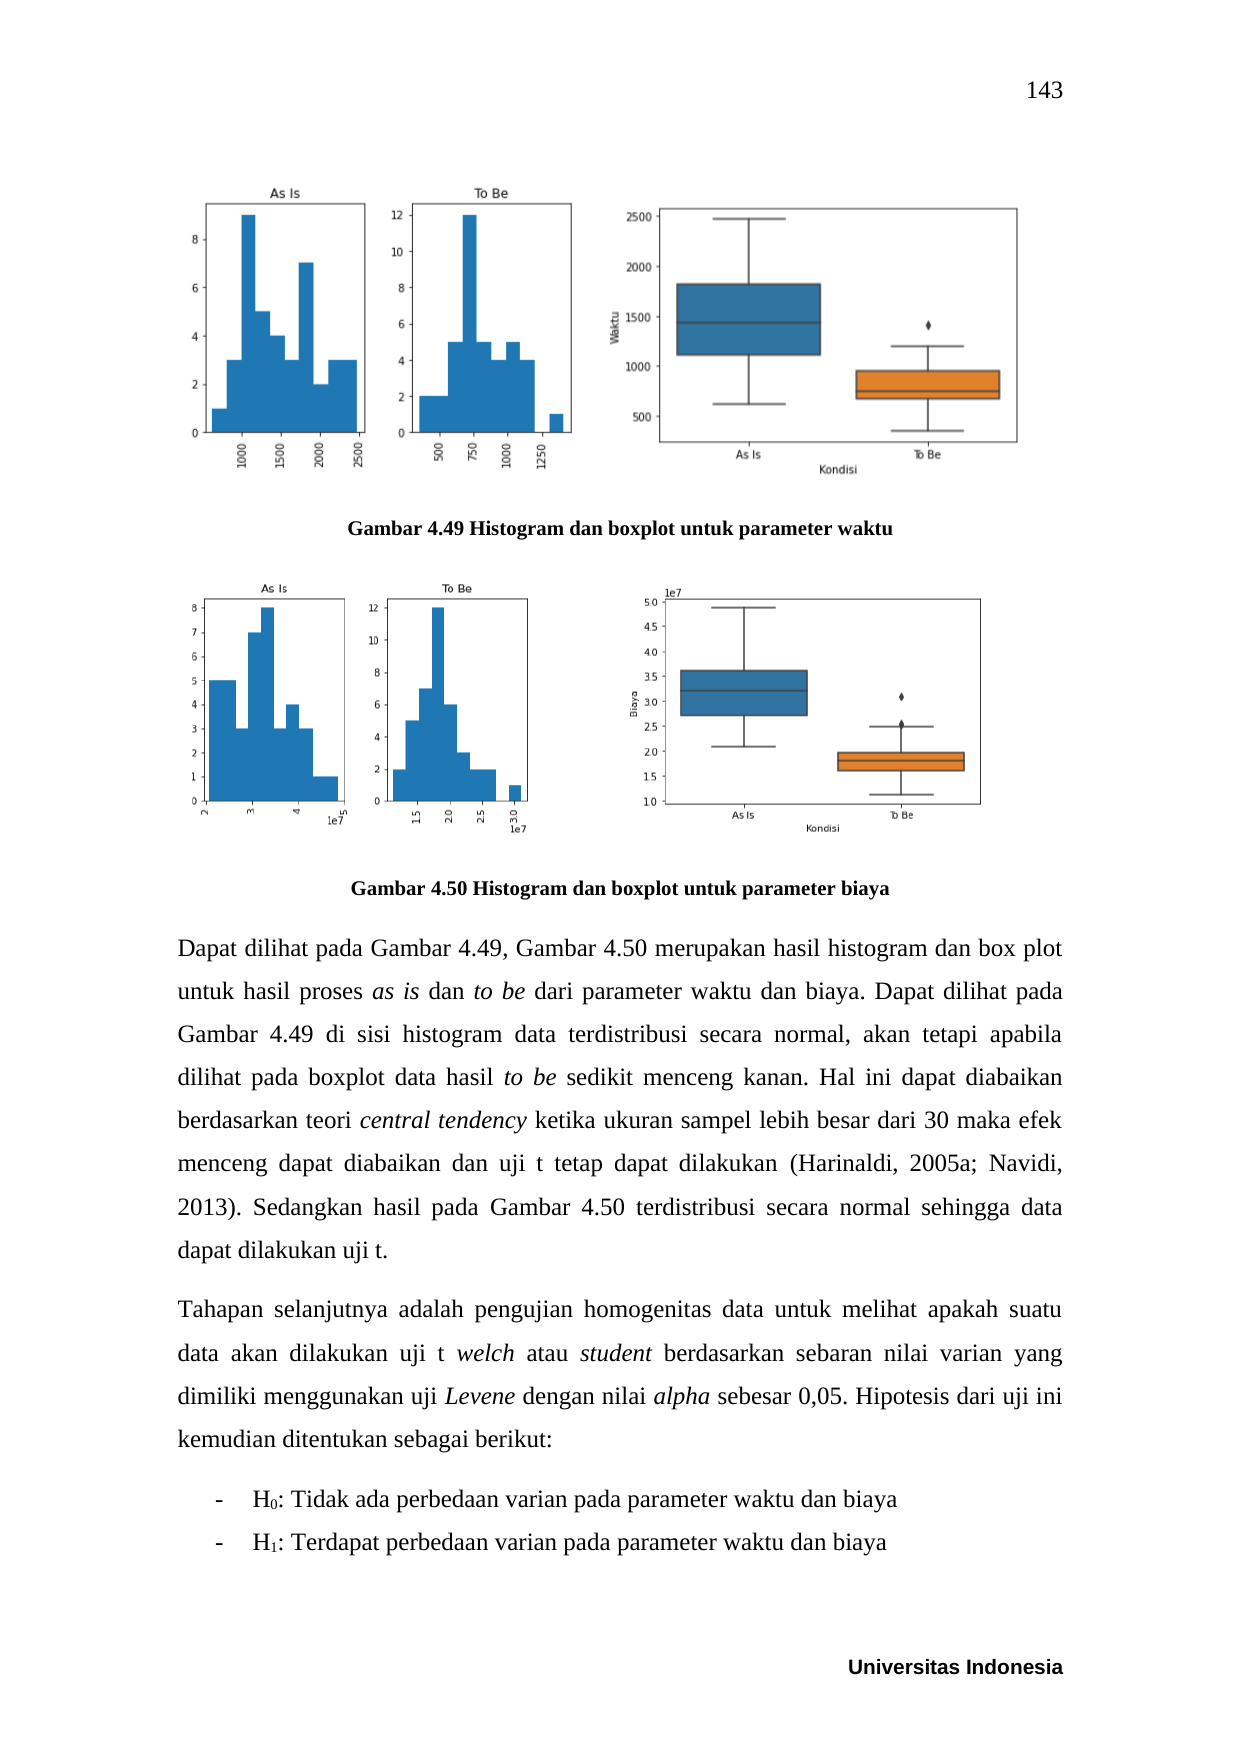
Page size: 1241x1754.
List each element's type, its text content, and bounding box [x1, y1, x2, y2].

picture [177, 177, 1057, 485]
picture [177, 572, 1007, 845]
text Tahapan selanjutnya adalah pengujian homogenitas data untuk melihat apakah suatu data akan dilakukan uji t welch atau student berdasarkan sebaran nilai varian yang dimiliki menggunakan uji Levene dengan nilai alpha sebesar 0,05. [177, 1294, 1063, 1453]
